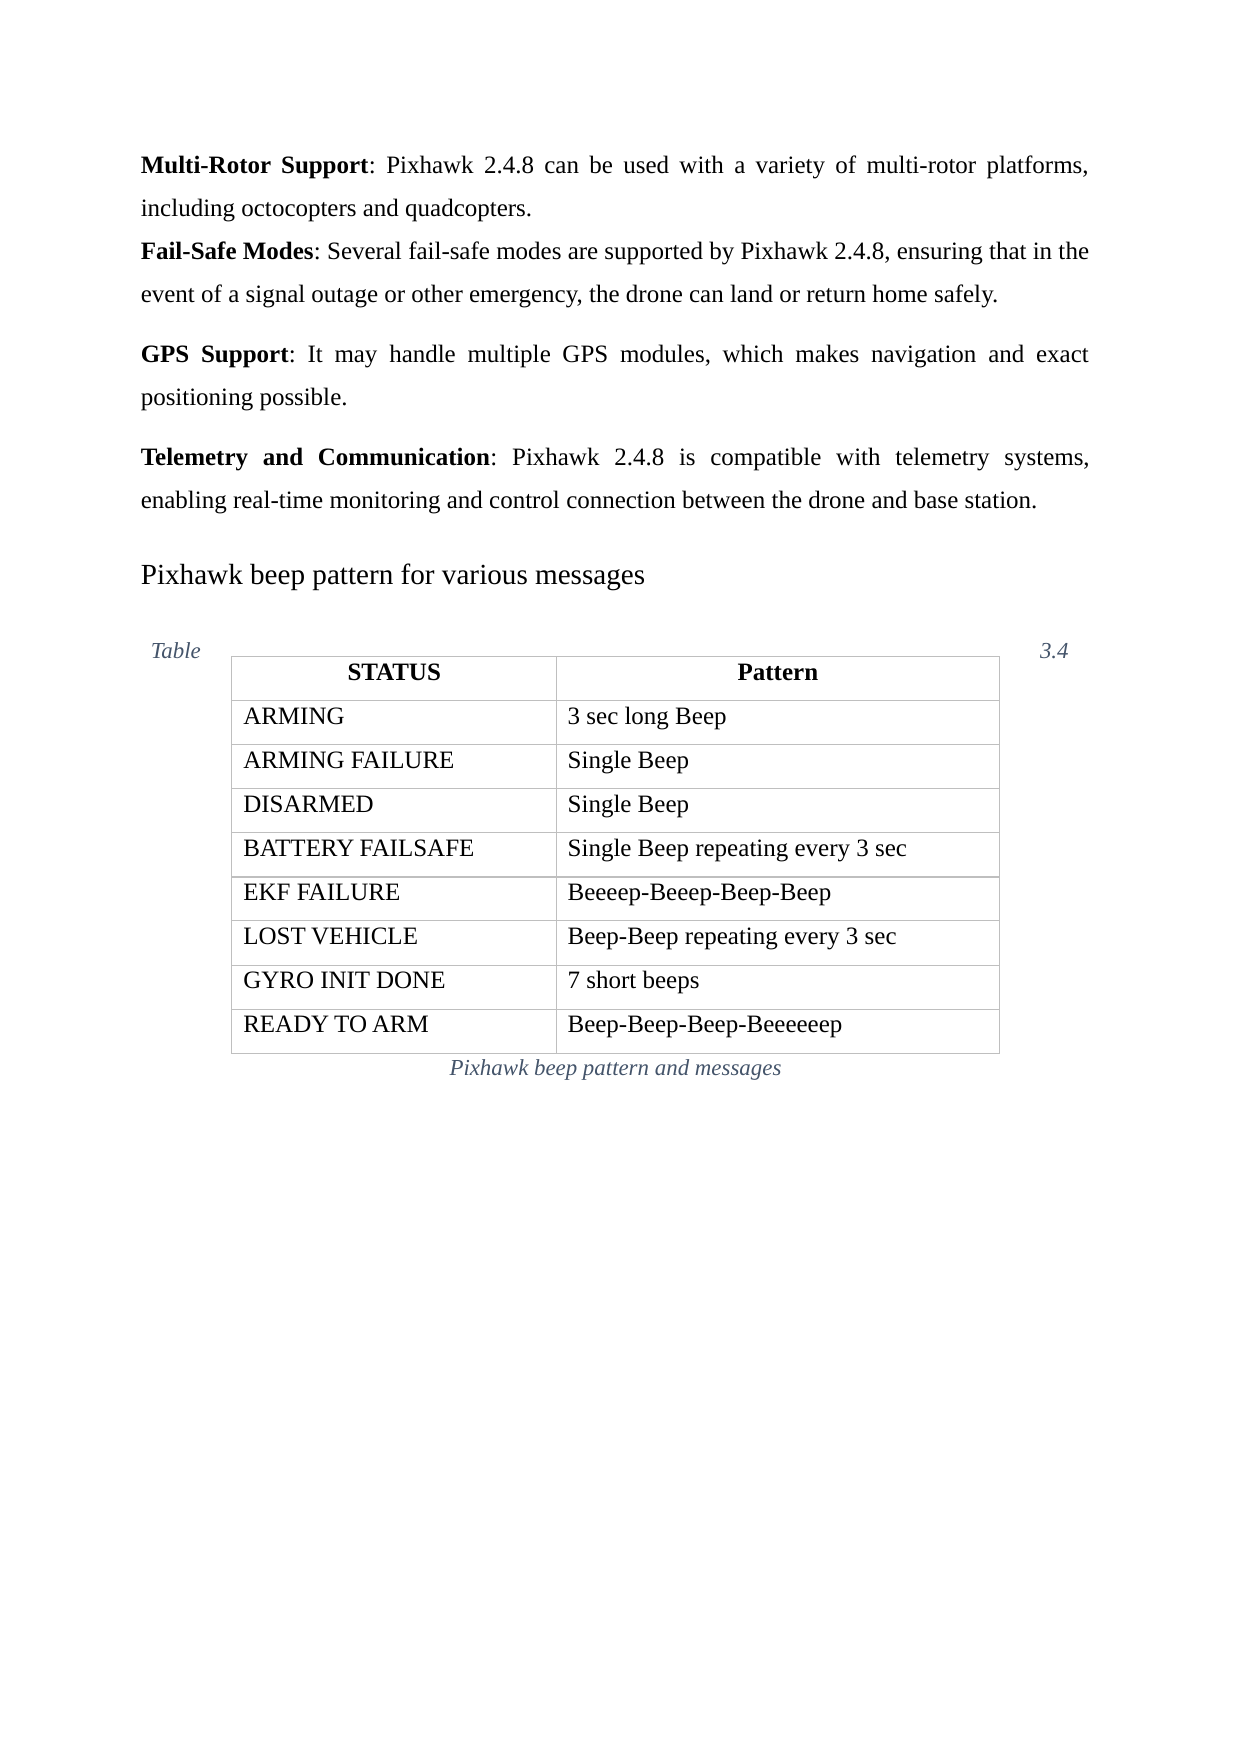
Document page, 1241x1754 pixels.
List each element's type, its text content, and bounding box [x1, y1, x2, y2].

table_cell BATTERY FAILSAFE [232, 833, 556, 876]
table_cell DISARMED [232, 789, 556, 832]
table_cell EKF FAILURE [232, 878, 556, 920]
text Multi-Rotor Support: Pixhawk 2.4.8 can be used with a variety of multi-rotor platforms, including octocopters and quadcopters. [141, 150, 1090, 222]
table_cell Single Beep [557, 789, 999, 832]
table_header Pattern [557, 657, 999, 700]
table_cell READY TO ARM [232, 1010, 556, 1053]
table_cell Single Beep [557, 745, 999, 788]
table_cell Beep-Beep-Beep-Beeeeeep [557, 1010, 999, 1053]
text Fail-Safe Modes: Several fail-safe modes are supported by Pixhawk 2.4.8, ensuring that in the event of a signal outage or other emergency, the drone can land or return home safely. [141, 236, 1090, 308]
table_cell 3 sec long Beep [557, 701, 999, 744]
text Telemetry and Communication: Pixhawk 2.4.8 is compatible with telemetry systems, enabling real-time monitoring and control connection between the drone and base station. [141, 442, 1090, 514]
table_cell ARMING [232, 701, 556, 744]
table_cell Beep-Beep repeating every 3 sec [557, 921, 999, 964]
table_cell GYRO INIT DONE [232, 966, 556, 1008]
text GPS Support: It may handle multiple GPS modules, which makes navigation and exact positioning possible. [141, 339, 1090, 411]
text Table 3.4 Pixhawk beep pattern and messages [141, 637, 1090, 1080]
table_cell 7 short beeps [557, 966, 999, 1008]
text Pixhawk beep pattern for various messages [141, 557, 1090, 591]
table_cell Beeeep-Beeep-Beep-Beep [557, 878, 999, 920]
table_cell Single Beep repeating every 3 sec [557, 833, 999, 876]
table_cell LOST VEHICLE [232, 921, 556, 964]
table_cell ARMING FAILURE [232, 745, 556, 788]
table_header STATUS [232, 657, 556, 700]
